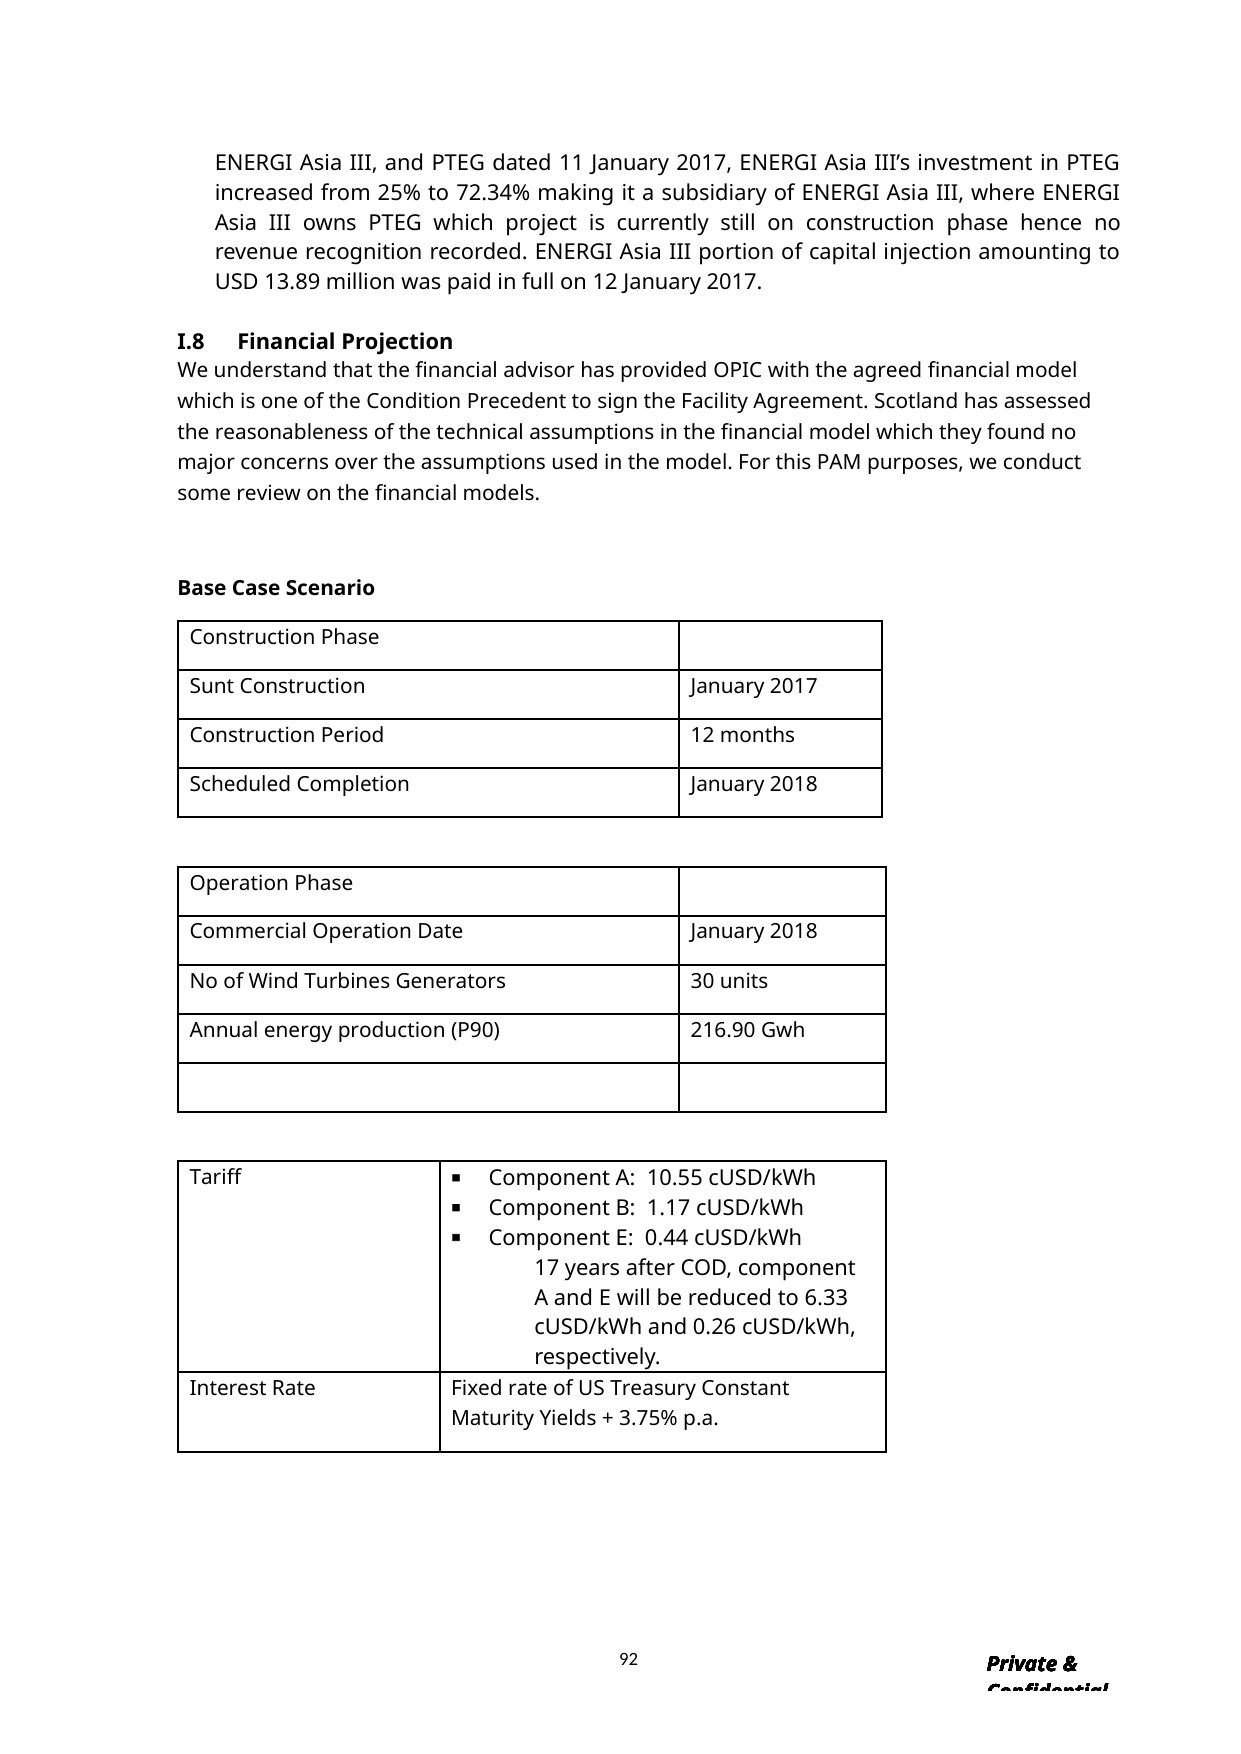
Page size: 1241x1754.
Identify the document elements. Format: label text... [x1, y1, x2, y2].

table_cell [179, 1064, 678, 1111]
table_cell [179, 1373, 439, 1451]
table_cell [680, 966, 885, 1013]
subtitle Financial Projection [177, 326, 1122, 356]
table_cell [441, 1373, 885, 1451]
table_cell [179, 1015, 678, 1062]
text Base Case Scenario [177, 573, 1122, 601]
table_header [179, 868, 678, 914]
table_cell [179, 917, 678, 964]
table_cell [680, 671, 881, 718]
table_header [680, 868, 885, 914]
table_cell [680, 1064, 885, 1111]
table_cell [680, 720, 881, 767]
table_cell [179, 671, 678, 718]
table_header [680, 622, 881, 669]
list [177, 147, 1122, 296]
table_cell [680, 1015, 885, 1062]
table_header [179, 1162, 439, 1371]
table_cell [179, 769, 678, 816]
text We understand that the financial advisor has provided OPIC with the agreed financial model which is one of the Condition Precedent to sign the Facility Agreement. Scotland has assessed the reasonableness of the technical assumptions in the financial model which they found no major concerns over the assumptions used in the model. For this PAM purposes, we conduct some review on the financial models. [177, 356, 1122, 506]
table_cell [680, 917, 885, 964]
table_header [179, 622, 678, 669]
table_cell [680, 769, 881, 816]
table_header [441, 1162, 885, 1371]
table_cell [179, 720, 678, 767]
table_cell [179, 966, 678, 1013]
